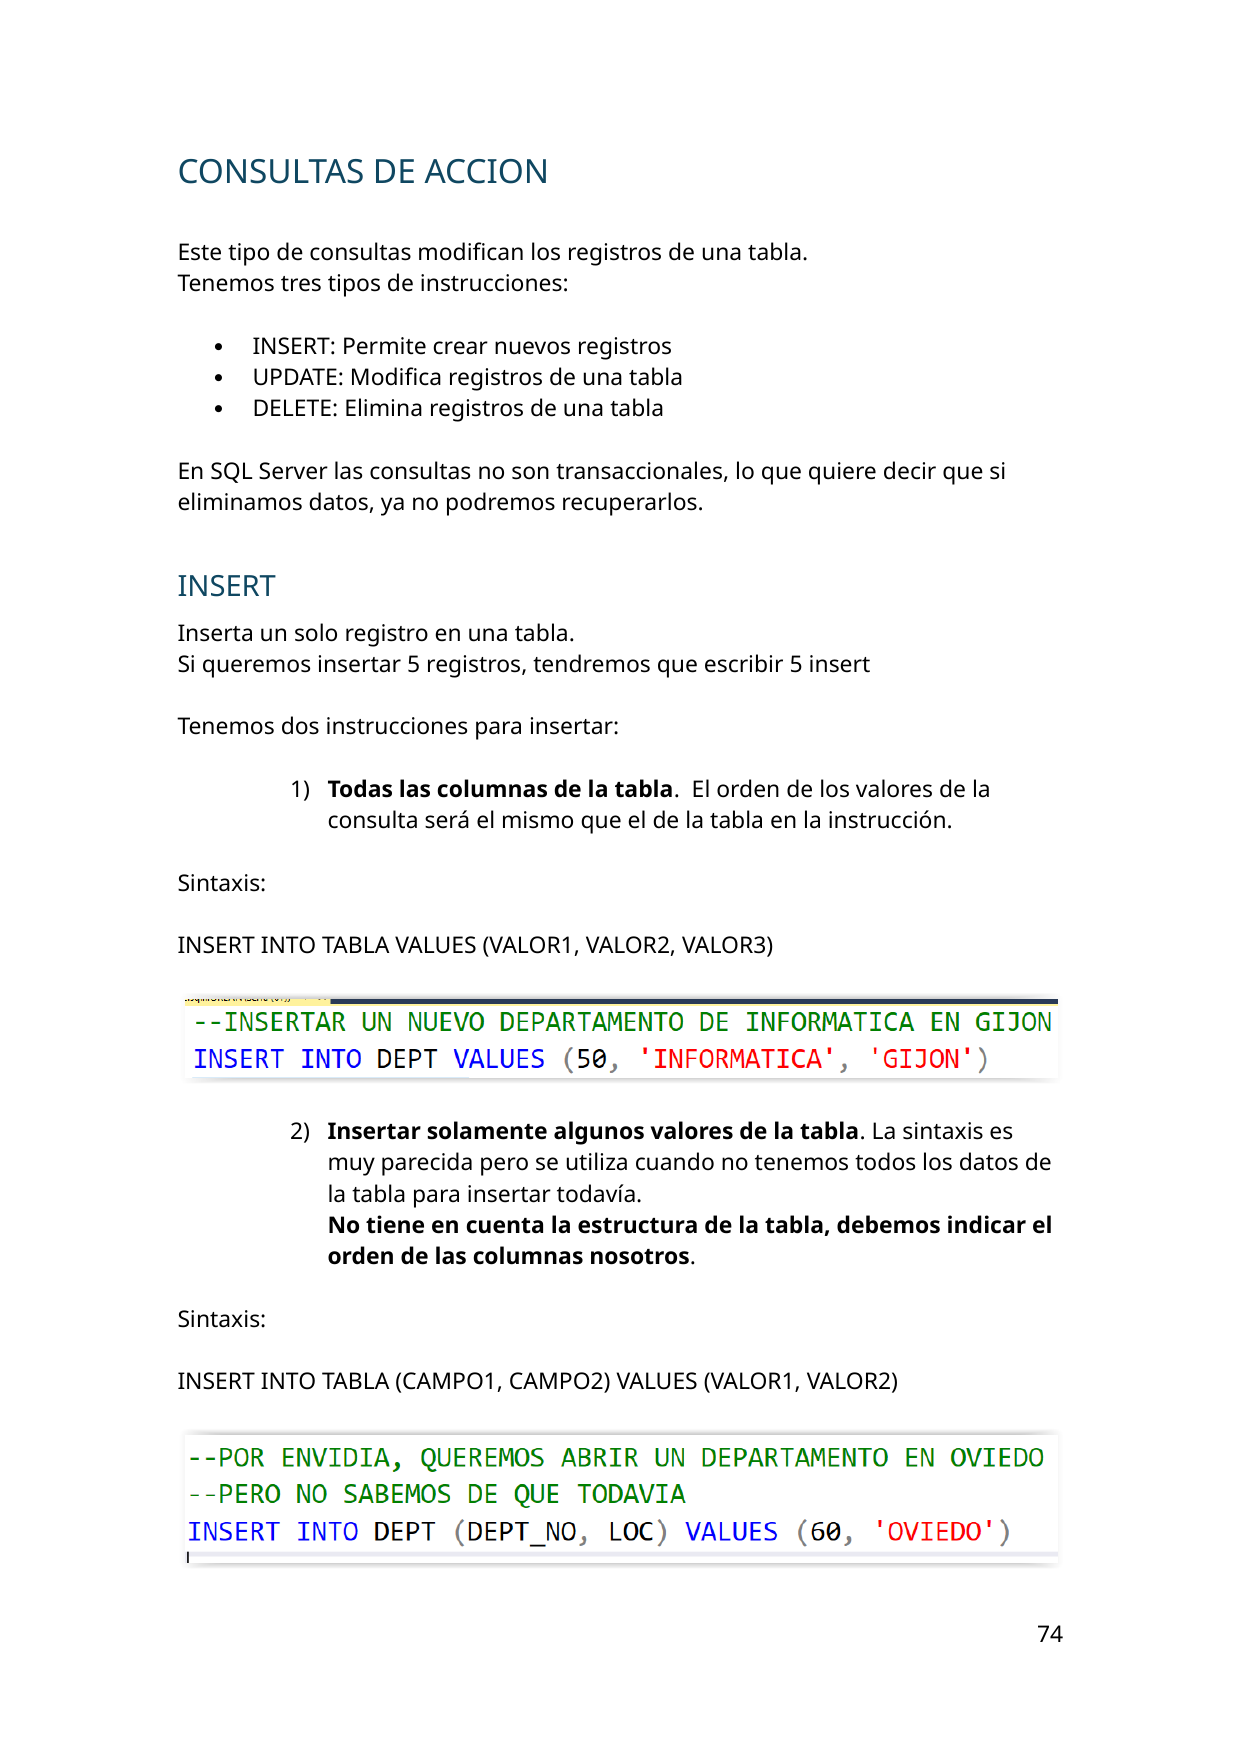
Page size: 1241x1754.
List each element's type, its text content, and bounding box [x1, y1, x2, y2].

text Tenemos dos instrucciones para insertar: [177, 710, 1063, 741]
list Todas las columnas de la tabla. El orden de los valores de la consulta será el mismo que el de la tabla en la instrucción. [290, 773, 1063, 835]
list No tiene en cuenta la estructura de la tabla, debemos indicar el orden de las columnas nosotros. [327, 1209, 1063, 1271]
text INSERT INTO TABLA (CAMPO1, CAMPO2) VALUES (VALOR1, VALOR2) [177, 1365, 1063, 1396]
list UPDATE: Modifica registros de una tabla [215, 361, 1063, 392]
text Este tipo de consultas modifican los registros de una tabla. [177, 236, 1063, 267]
text En SQL Server las consultas no son transaccionales, lo que quiere decir que si eliminamos datos, ya no podremos recuperarlos. [177, 455, 1063, 517]
subtitle CONSULTAS DE ACCION [177, 148, 1063, 193]
text Si queremos insertar 5 registros, tendremos que escribir 5 insert [177, 648, 1063, 679]
text Inserta un solo registro en una tabla. [177, 616, 1063, 648]
text Tenemos tres tipos de instrucciones: [177, 267, 1063, 299]
picture [177, 991, 1063, 1084]
list Insertar solamente algunos valores de la tabla. La sintaxis es muy parecida pero se utiliza cuando no tenemos todos los datos de la tabla para insertar todavía. [290, 1115, 1063, 1209]
list INSERT: Permite crear nuevos registros [215, 330, 1063, 361]
picture [177, 1427, 1063, 1569]
list DELETE: Elimina registros de una tabla [215, 392, 1063, 424]
text Sintaxis: [177, 866, 1063, 898]
text Sintaxis: [177, 1302, 1063, 1334]
subtitle INSERT [177, 565, 1063, 605]
text INSERT INTO TABLA VALUES (VALOR1, VALOR2, VALOR3) [177, 929, 1063, 960]
